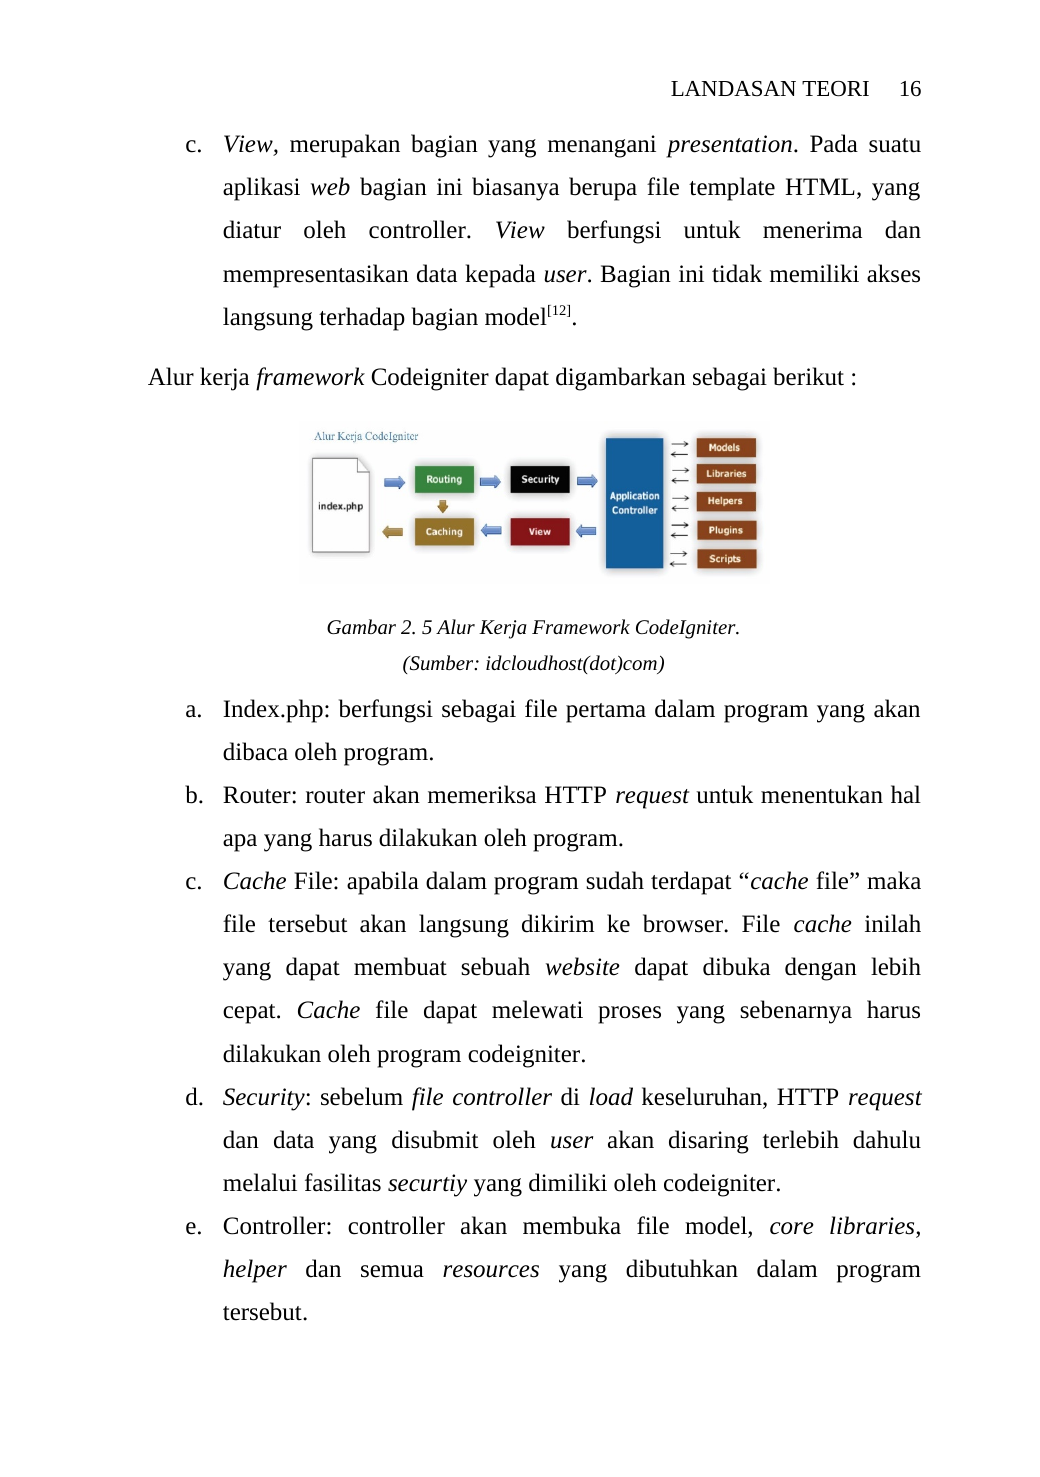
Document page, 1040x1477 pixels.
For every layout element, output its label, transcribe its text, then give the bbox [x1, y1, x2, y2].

list Security: sebelum file controller di load keseluruhan, HTTP request dan data yang disubmit oleh user akan disaring terlebih dahulu melalui fasilitas securtiy yang dimiliki oleh codeigniter. [185, 1082, 921, 1197]
list Controller: controller akan membuka file model, core libraries, helper dan semua resources yang dibutuhkan dalam program tersebut. [185, 1211, 921, 1326]
list View, merupakan bagian yang menangani presentation. Pada suatu aplikasi web bagian ini biasanya berupa file template HTML, yang diatur oleh controller. View berfungsi untuk menerima dan mempresentasikan data kepada user. Bagian ini tidak memiliki akses langsung terhadap bagian model[12]. [185, 129, 921, 331]
list Index.php: berfungsi sebagai file pertama dalam program yang akan dibaca oleh program. [185, 694, 921, 766]
text Gambar 2. 5 Alur Kerja Framework CodeIgniter. [148, 615, 921, 639]
text (Sumber: idcloudhost(dot)com) [148, 651, 921, 675]
text Alur kerja framework Codeigniter dapat digambarkan sebagai berikut : [148, 362, 921, 390]
picture [298, 421, 771, 584]
list Cache File: apabila dalam program sudah terdapat “cache file” maka file tersebut akan langsung dikirim ke browser. File cache inilah yang dapat membuat sebuah website dapat dibuka dengan lebih cepat. Cache file dapat melewati proses yang sebenarnya harus dilakukan oleh program codeigniter. [185, 866, 921, 1067]
list Router: router akan memeriksa HTTP request untuk menentukan hal apa yang harus dilakukan oleh program. [185, 780, 921, 852]
